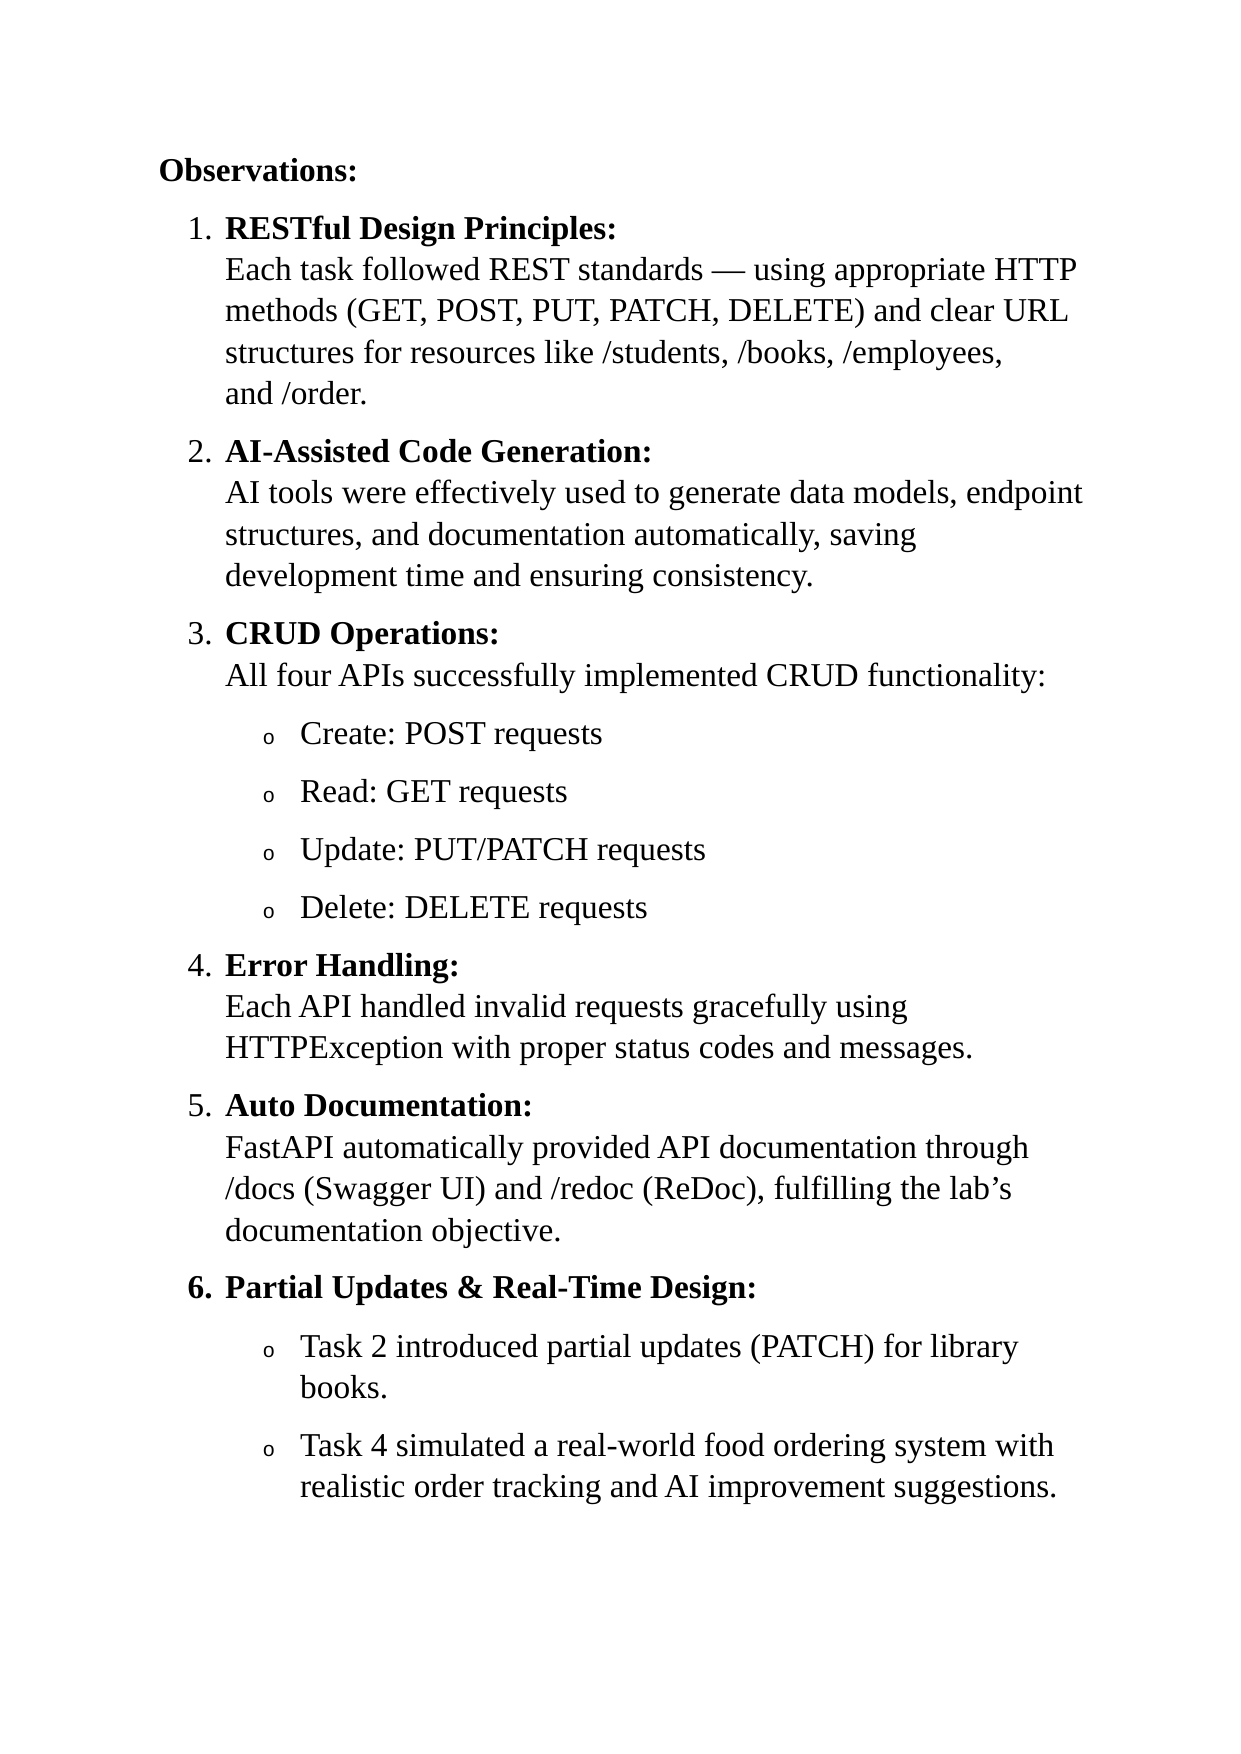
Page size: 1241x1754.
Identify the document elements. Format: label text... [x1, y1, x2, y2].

list Delete: DELETE requests [262, 887, 1090, 925]
list Read: GET requests [262, 771, 1090, 809]
list CRUD Operations: All four APIs successfully implemented CRUD functionality: [187, 613, 1090, 693]
list AI-Assisted Code Generation: AI tools were effectively used to generate data models, endpoint structures, and documentation automatically, saving development time and ensuring consistency. [187, 431, 1090, 594]
text Observations: [150, 150, 1090, 188]
list Task 2 introduced partial updates (PATCH) for library books. [262, 1326, 1090, 1406]
list Update: PUT/PATCH requests [262, 829, 1090, 867]
list Create: POST requests [262, 713, 1090, 751]
list Task 4 simulated a real-world food ordering system with realistic order tracking and AI improvement suggestions. [262, 1425, 1090, 1505]
list RESTful Design Principles: Each task followed REST standards — using appropriate HTTP methods (GET, POST, PUT, PATCH, DELETE) and clear URL structures for resources like /students, /books, /employees, and /order. [187, 208, 1090, 412]
list Error Handling: Each API handled invalid requests gracefully using HTTPException with proper status codes and messages. [187, 945, 1090, 1066]
list Partial Updates & Real-Time Design: [187, 1268, 1090, 1306]
list Auto Documentation: FastAPI automatically provided API documentation through /docs (Swagger UI) and /redoc (ReDoc), fulfilling the lab’s documentation objective. [187, 1086, 1090, 1248]
